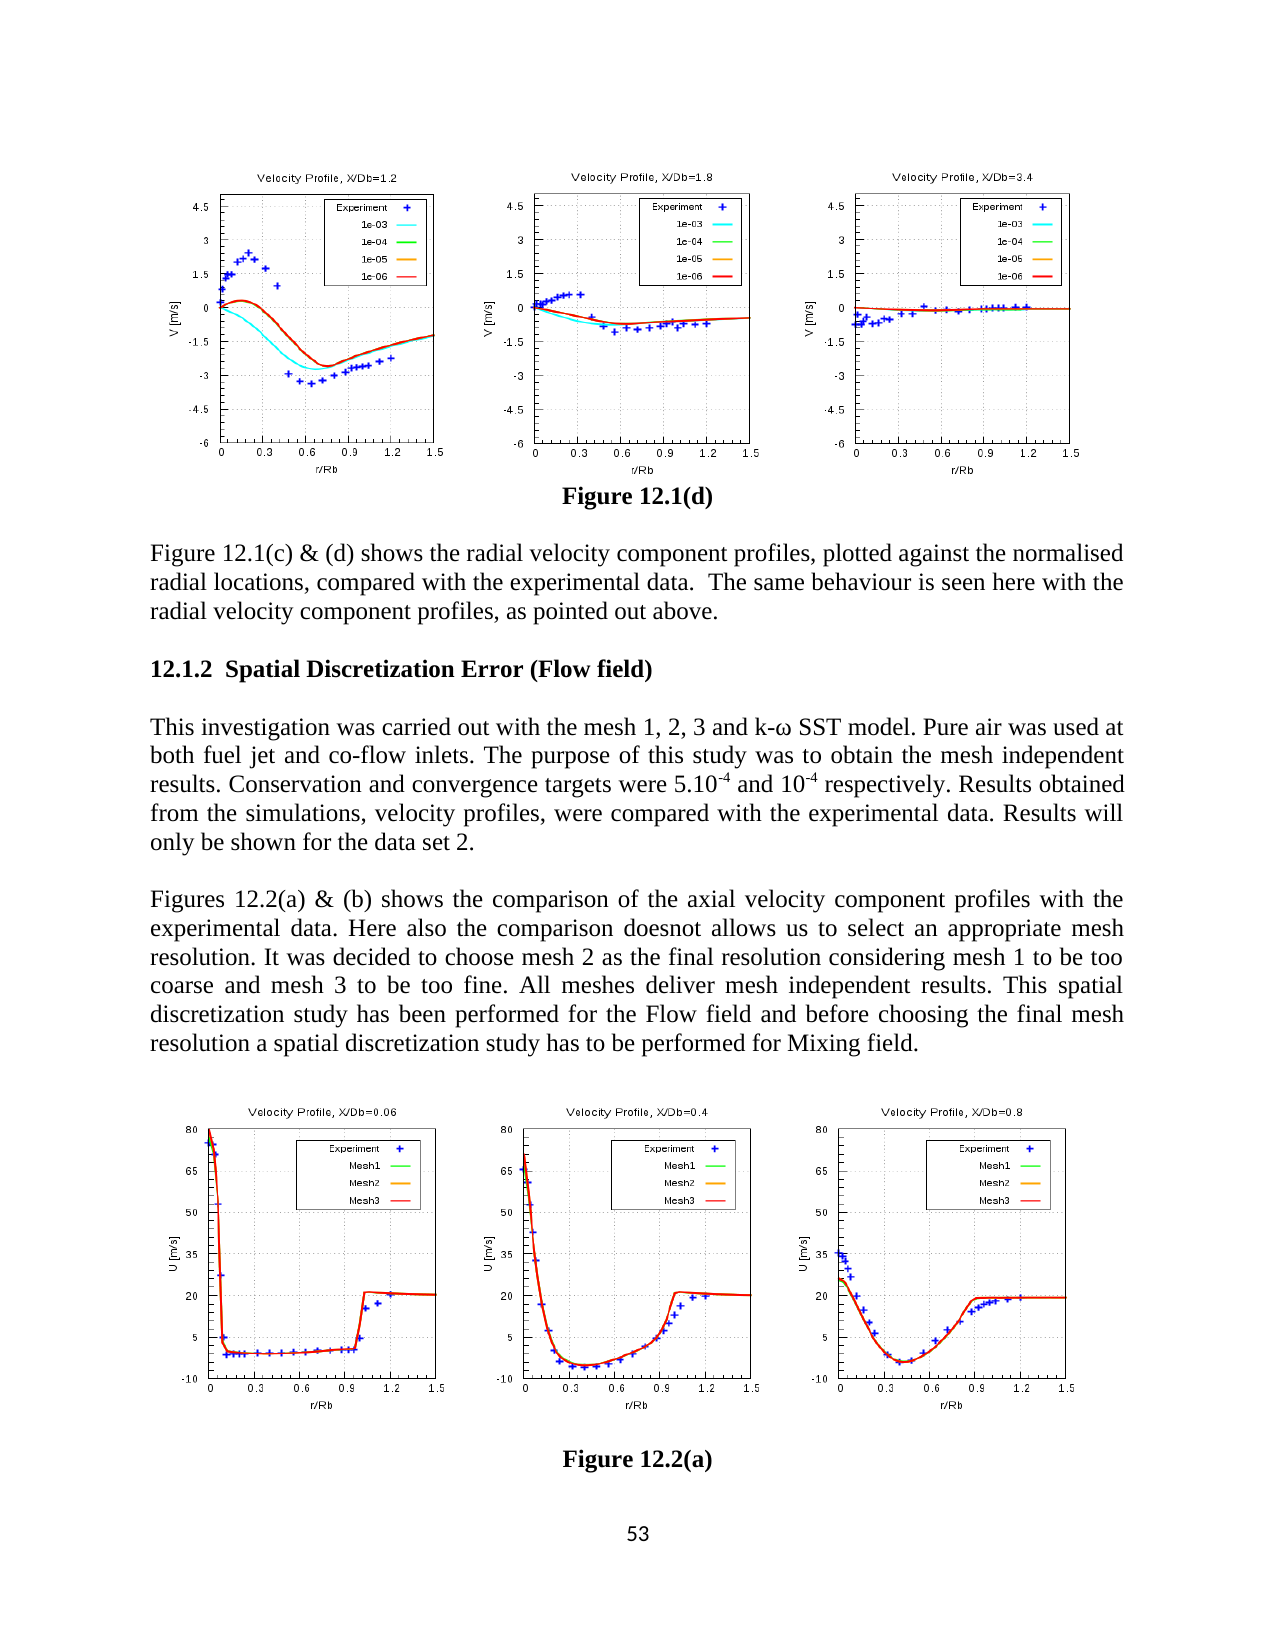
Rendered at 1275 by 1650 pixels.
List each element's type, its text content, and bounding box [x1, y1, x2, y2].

text Figure 12.2(a) [150, 1444, 1125, 1473]
text Figures 12.2(a) & (b) shows the comparison of the axial velocity component profiles with the experimental data. Here also the comparison doesnot allows us to select an appropriate mesh resolution. It was decided to choose mesh 2 as the final resolution considering mesh 1 to be too coarse and mesh 3 to be too fine. All meshes deliver mesh independent results. This spatial discretization study has been performed for the Flow field and before choosing the final mesh resolution a spatial discretization study has to be performed for Mixing field. [150, 884, 1125, 1057]
picture [152, 152, 463, 479]
text Figure 12.1(d) [150, 481, 1125, 509]
text This investigation was carried out with the mesh 1, 2, 3 and k-ω SST model. Pure air was used at both fuel jet and co-flow inlets. The purpose of this study was to obtain the mesh independent results. Conservation and convergence targets were 5.10-4 and 10-4 respectively. Results obtained from the simulations, velocity profiles, were compared with the experimental data. Results will only be shown for the data set 2. [150, 712, 1125, 855]
subtitle Spatial Discretization Error (Flow field) [150, 654, 1125, 682]
picture [150, 1085, 1095, 1416]
picture [465, 150, 780, 481]
picture [786, 150, 1100, 481]
text Figure 12.1(c) & (d) shows the radial velocity component profiles, plotted against the normalised radial locations, compared with the experimental data. The same behaviour is seen here with the radial velocity component profiles, as pointed out above. [150, 538, 1125, 624]
